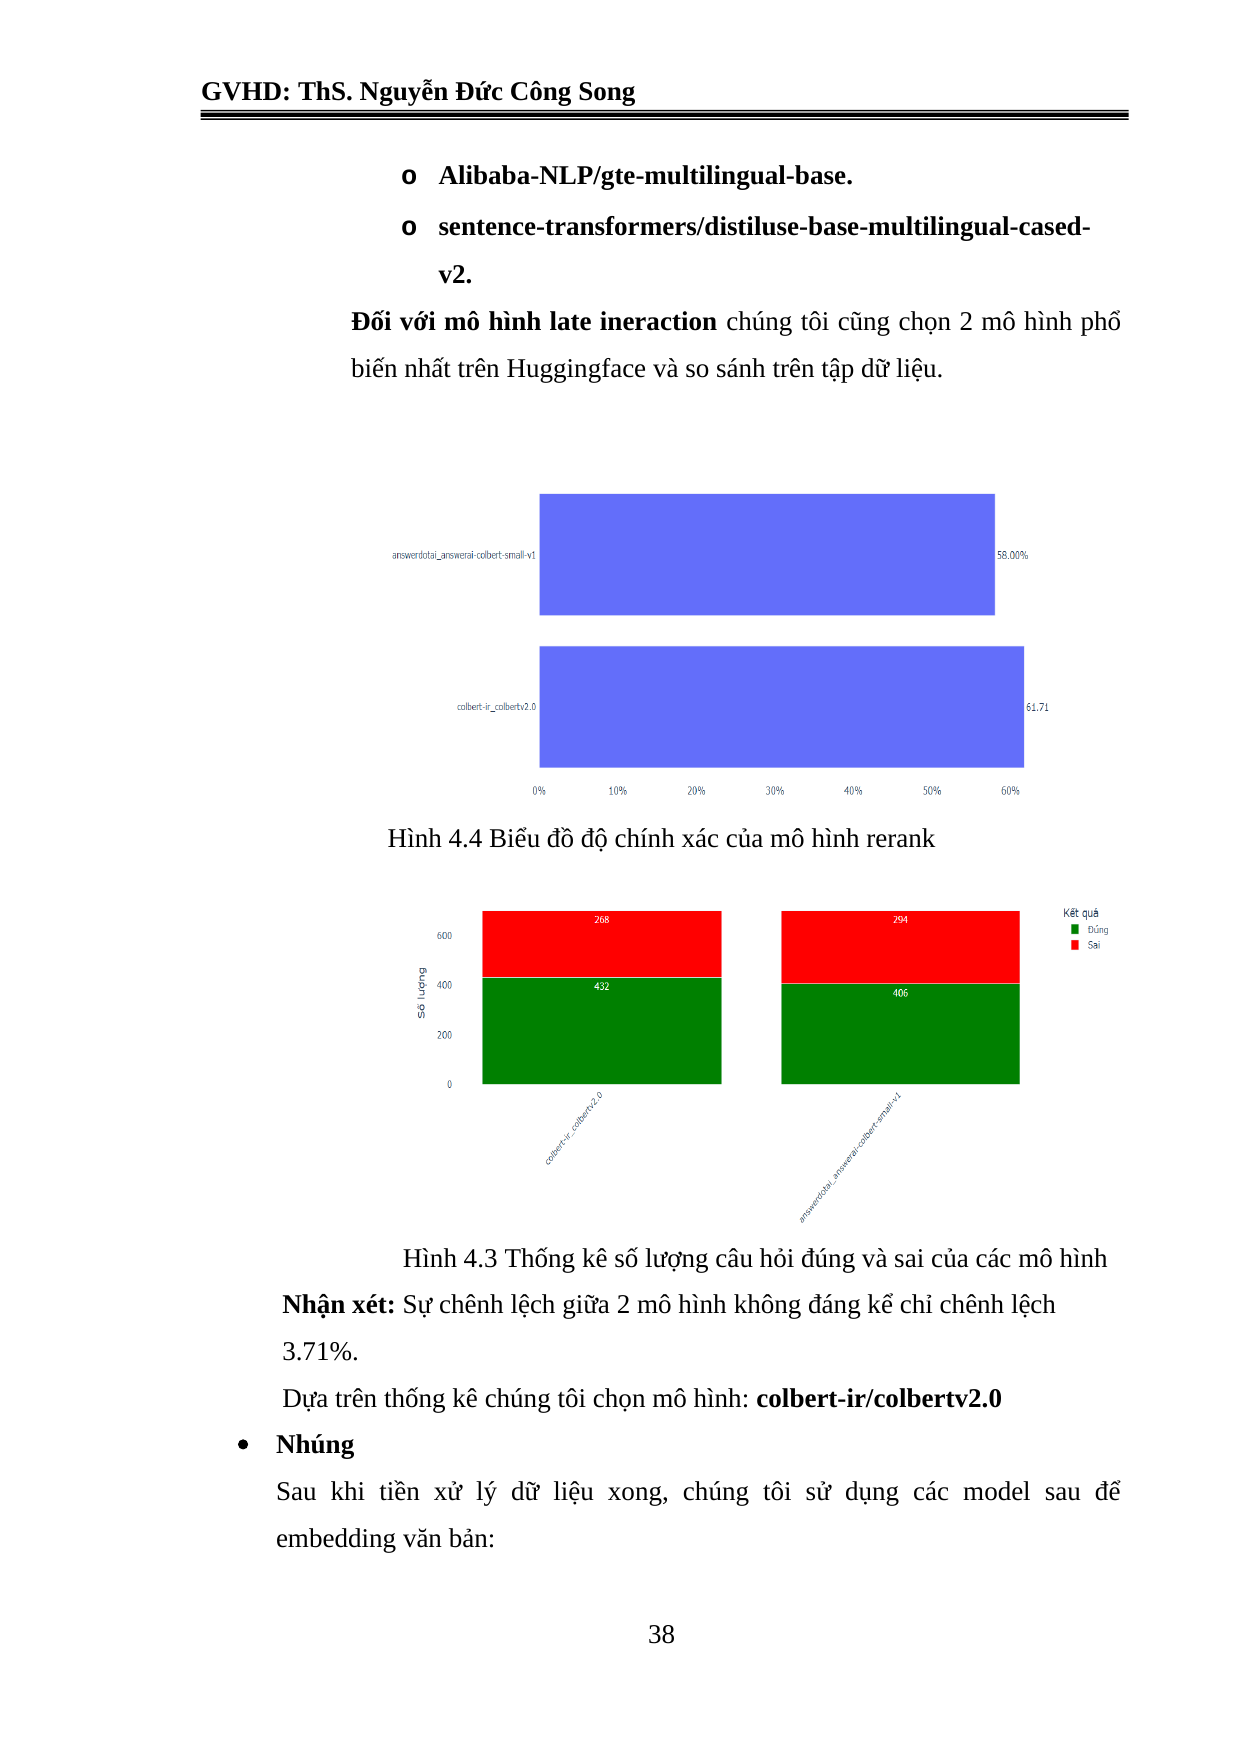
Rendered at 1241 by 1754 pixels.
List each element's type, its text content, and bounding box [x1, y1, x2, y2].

list sentence-transformers/distiluse-base-multilingual-cased-v2. [401, 209, 1122, 290]
picture [398, 869, 1112, 1227]
list Sau khi tiền xử lý dữ liệu xong, chúng tôi sử dụng các model sau để embedding văn bản: [276, 1475, 1122, 1553]
list Nhúng [238, 1428, 1122, 1460]
text Nhận xét: Sự chênh lệch giữa 2 mô hình không đáng kể chỉ chênh lệch 3.71%. [282, 1288, 1122, 1366]
text Dựa trên thống kê chúng tôi chọn mô hình: colbert-ir/colbertv2.0 [255, 1382, 1122, 1413]
picture [388, 445, 1079, 807]
list Đối với mô hình late ineraction chúng tôi cũng chọn 2 mô hình phổ biến nhất trên Huggingface và so sánh trên tập dữ liệu. [351, 305, 1122, 383]
text Hình 4.4 Biểu đồ độ chính xác của mô hình rerank [201, 822, 1122, 853]
list Alibaba-NLP/gte-multilingual-base. [401, 159, 1122, 193]
